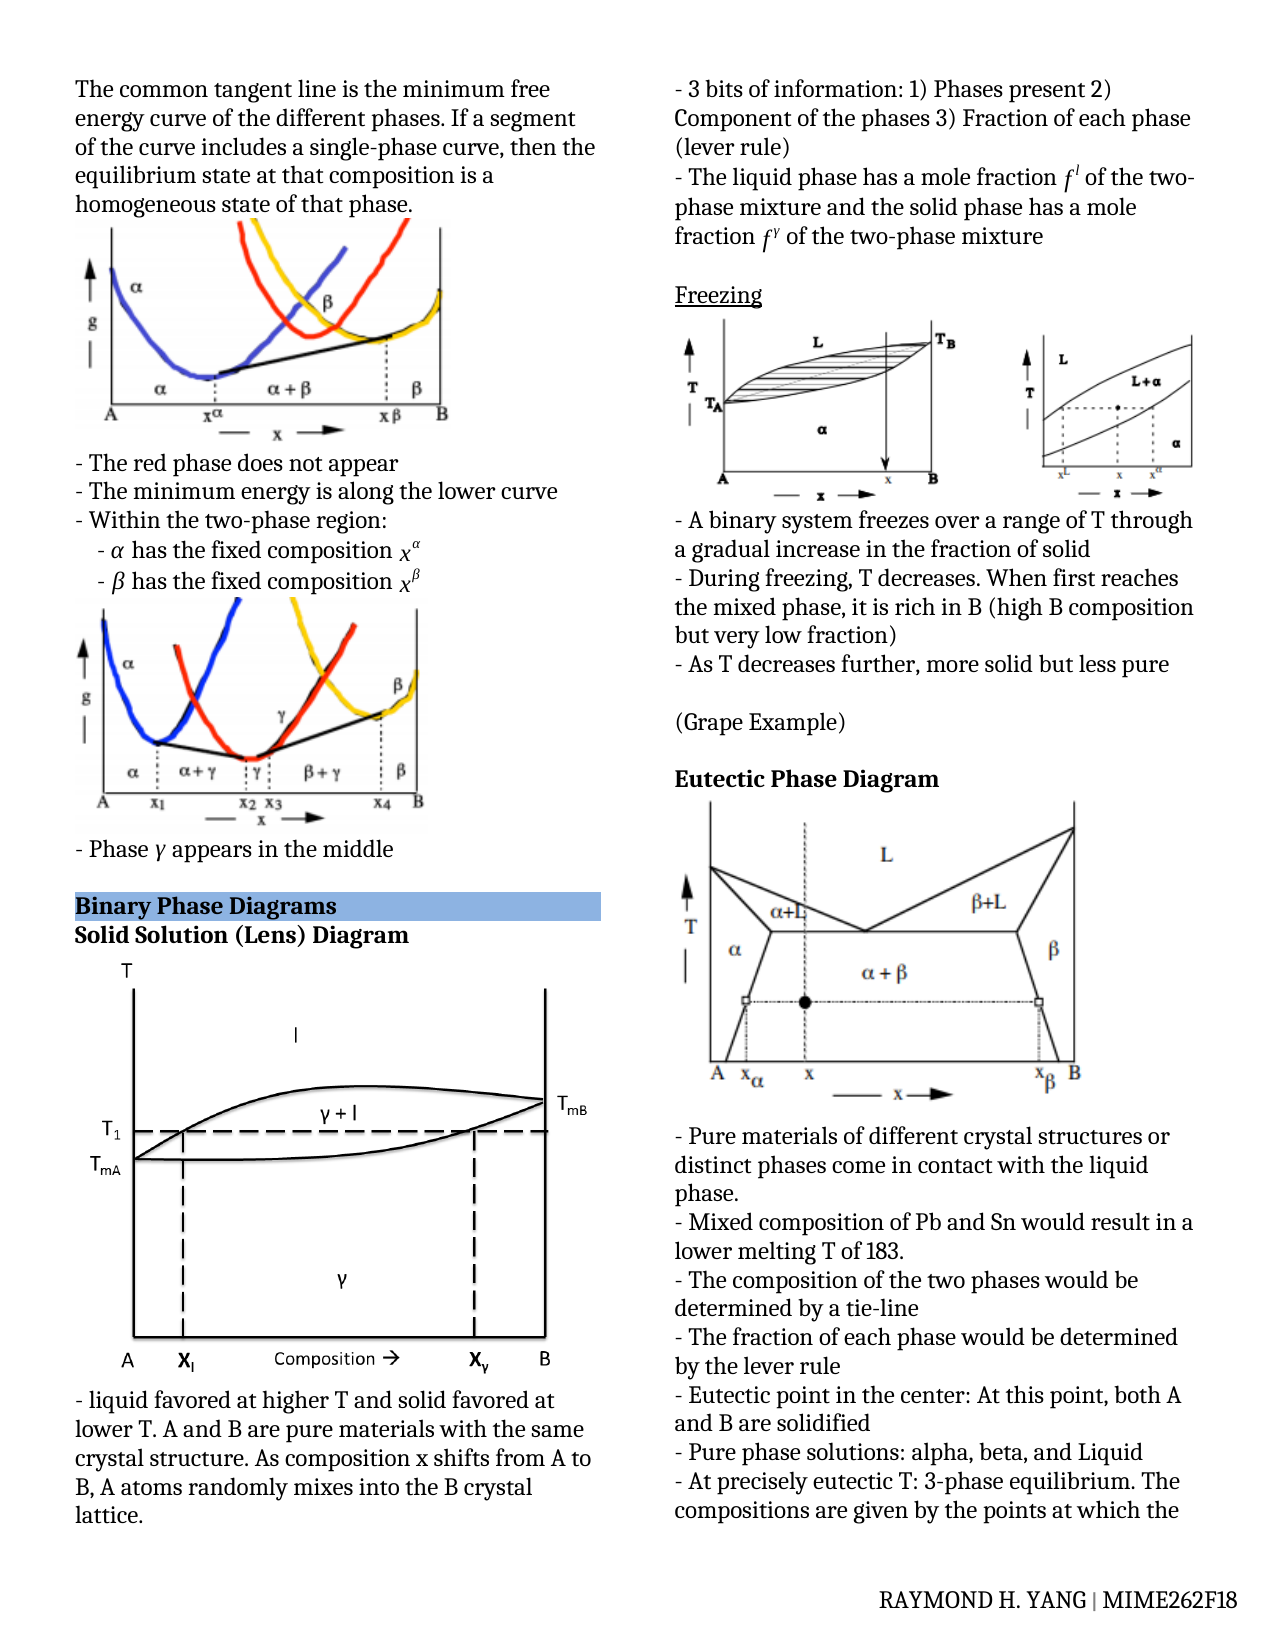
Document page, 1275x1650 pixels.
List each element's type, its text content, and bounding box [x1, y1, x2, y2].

text - 3 bits of information: 1) Phases present 2) Component of the phases 3) Fraction of each phase (lever rule) [674, 75, 1200, 161]
picture [674, 309, 1200, 507]
text - Eutectic point in the center: At this point, both A and B are solidified [674, 1381, 1200, 1438]
text - Phase appears in the middle [75, 834, 601, 863]
text (Grape Example) [674, 707, 1200, 736]
text Binary Phase Diagrams [75, 892, 601, 921]
text - A binary system freezes over a range of T through a gradual increase in the fraction of solid [674, 507, 1200, 564]
text - Within the two-phase region: [75, 506, 601, 535]
text - During freezing, T decreases. When first reaches the mixed phase, it is rich in B (high B composition but very low fraction) [674, 564, 1200, 650]
text - The red phase does not appear [75, 448, 601, 477]
text - Pure materials of different crystal structures or distinct phases come in contact with the liquid phase. [674, 1122, 1200, 1208]
picture [674, 793, 1094, 1122]
picture [75, 597, 429, 835]
picture [75, 949, 601, 1387]
text - has the fixed composition [75, 566, 601, 597]
text - The composition of the two phases would be determined by a tie-line [674, 1266, 1200, 1323]
text - The minimum energy is along the lower curve [75, 477, 601, 506]
text - The liquid phase has a mole fraction of the two-phase mixture and the solid phase has a mole fraction of the two-phase mixture [674, 161, 1200, 252]
text Freezing [674, 281, 1200, 309]
text - Mixed composition of Pb and Sn would result in a lower melting T of 183. [674, 1208, 1200, 1266]
text - The fraction of each phase would be determined by the lever rule [674, 1323, 1200, 1381]
text The common tangent line is the minimum free energy curve of the different phases. If a segment of the curve includes a single-phase curve, then the equilibrium state at that composition is a homogeneous state of that phase. [75, 75, 601, 219]
text Eutectic Phase Diagram [674, 765, 1200, 794]
text Solid Solution (Lens) Diagram [75, 921, 601, 949]
text - Pure phase solutions: alpha, beta, and Liquid [674, 1438, 1200, 1467]
picture [75, 218, 463, 449]
text - liquid favored at higher T and solid favored at lower T. A and B are pure materials with the same crystal structure. As composition x shifts from A to B, A atoms randomly mixes into the B crystal lattice. [75, 1387, 601, 1530]
text - has the fixed composition [75, 535, 601, 566]
text - As T decreases further, more solid but less pure [674, 650, 1200, 679]
